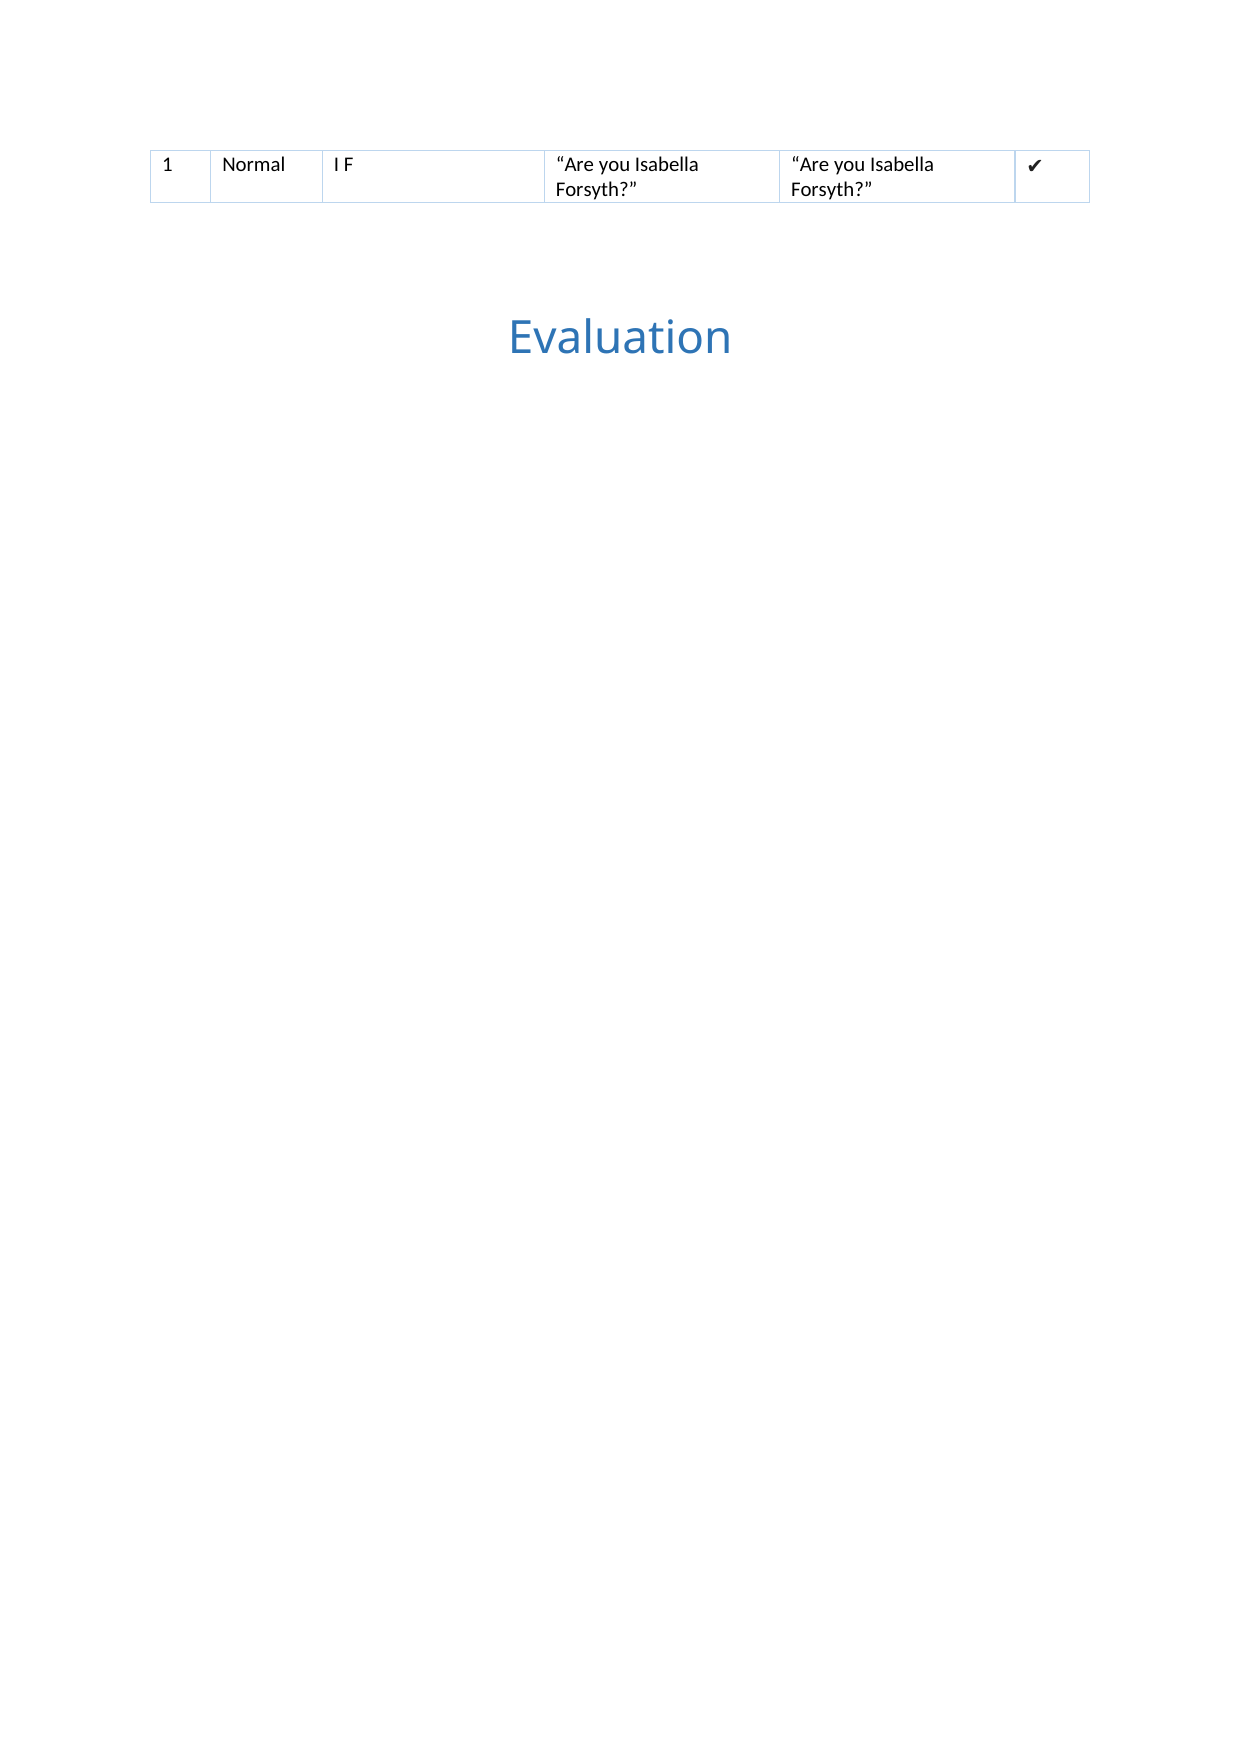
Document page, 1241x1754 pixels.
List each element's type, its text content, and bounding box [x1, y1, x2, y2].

subtitle Evaluation [150, 304, 1090, 367]
table_cell 1 [151, 151, 210, 202]
table_cell “Are you Isabella Forsyth?” [780, 151, 1014, 202]
table_cell Normal [211, 151, 322, 202]
table_cell I F [323, 151, 544, 202]
table_cell ✔ [1016, 151, 1089, 202]
table_cell “Are you Isabella Forsyth?” [545, 151, 779, 202]
